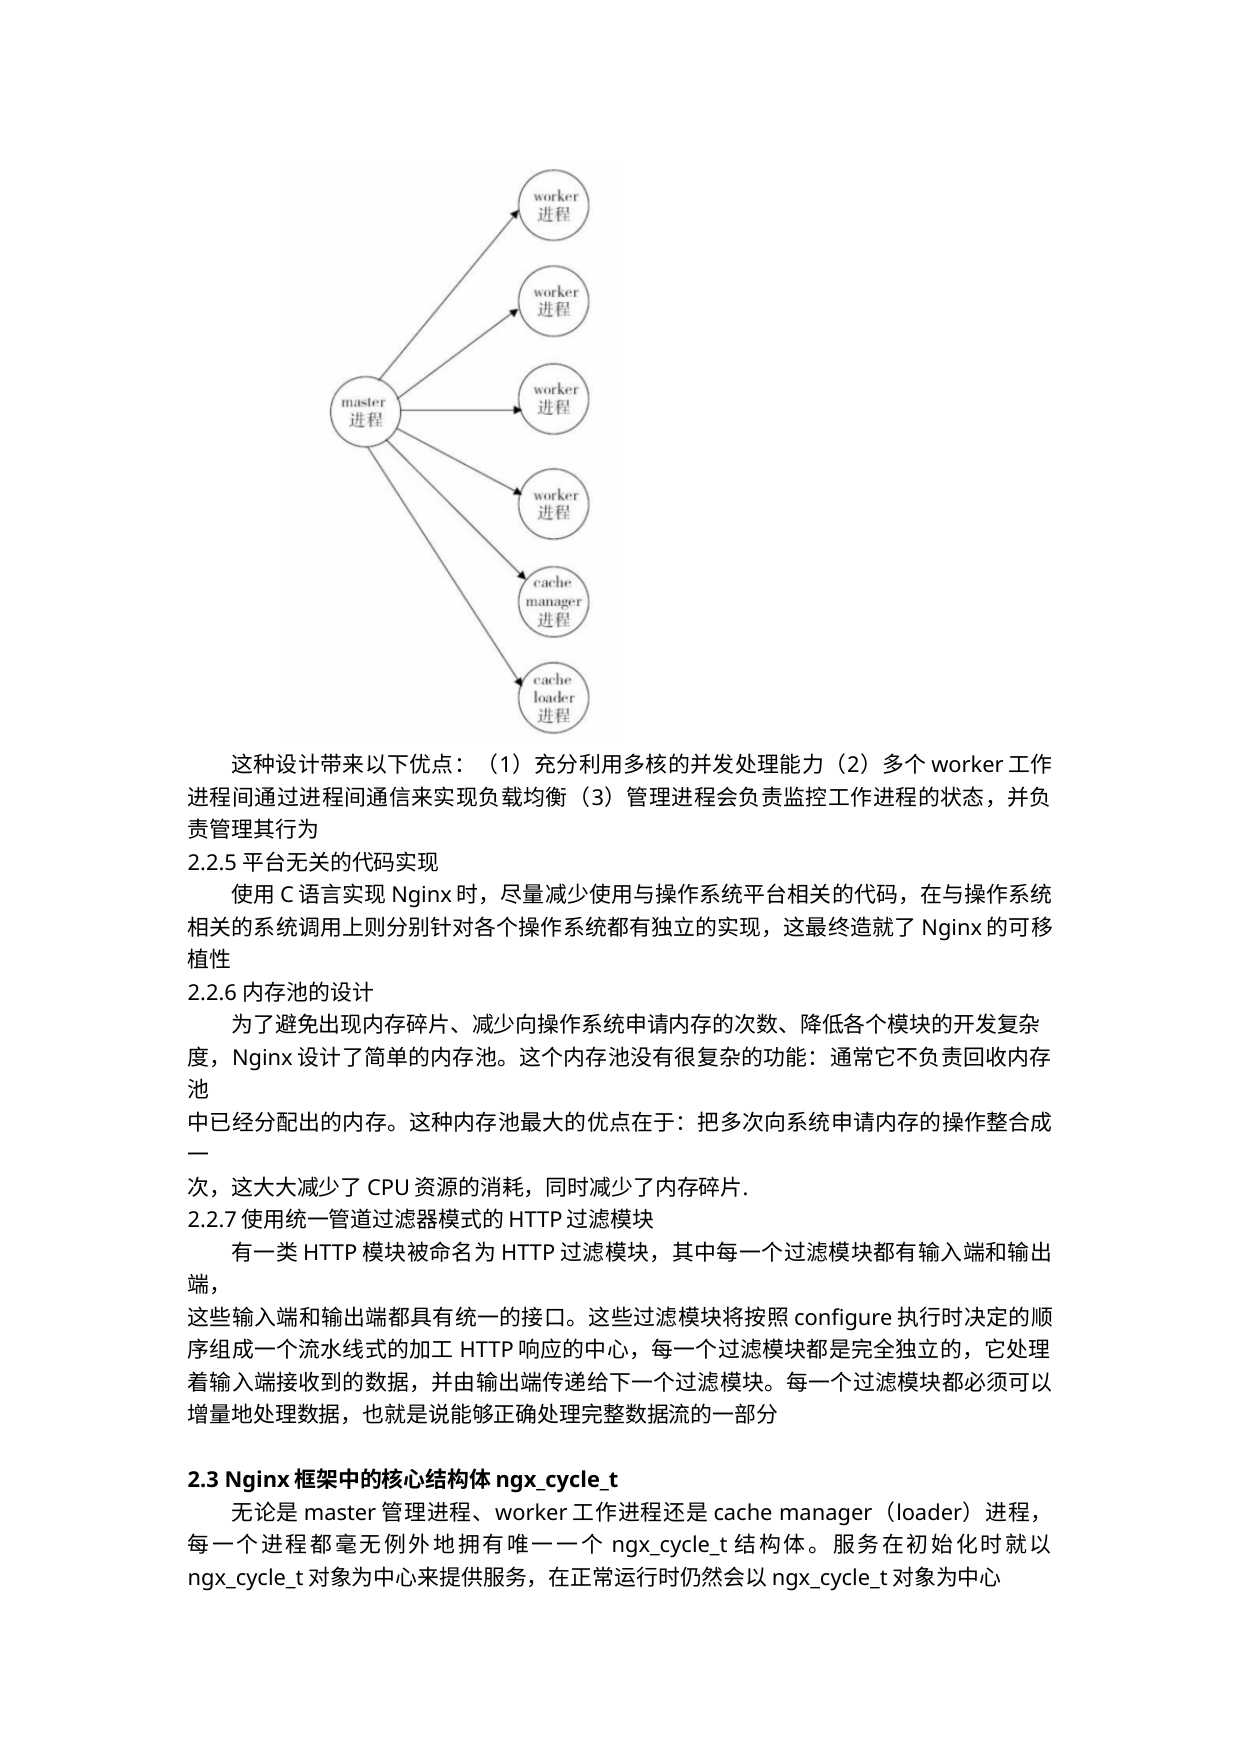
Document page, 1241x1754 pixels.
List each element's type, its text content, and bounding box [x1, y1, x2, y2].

text 度，Nginx设计了简单的内存池。这个内存池没有很复杂的功能：通常它不负责回收内存池 [187, 1039, 1053, 1104]
text 次，这大大减少了CPU资源的消耗，同时减少了内存碎片. [187, 1169, 1053, 1202]
text 这种设计带来以下优点：（1）充分利用多核的并发处理能力（2）多个worker工作进程间通过进程间通信来实现负载均衡（3）管理进程会负责监控工作进程的状态，并负责管理其行为 [187, 747, 1053, 844]
picture [231, 162, 692, 743]
text 使用C语言实现Nginx时，尽量减少使用与操作系统平台相关的代码，在与操作系统相关的系统调用上则分别针对各个操作系统都有独立的实现，这最终造就了Nginx的可移植性 [187, 877, 1053, 974]
text 无论是master管理进程、worker工作进程还是cache manager（loader）进程，每一个进程都毫无例外地拥有唯一一个ngx_cycle_t结构体。服务在初始化时就以ngx_cycle_t对象为中心来提供服务，在正常运行时仍然会以ngx_cycle_t对象为中心 [187, 1494, 1053, 1592]
text 为了避免出现内存碎片、减少向操作系统申请内存的次数、降低各个模块的开发复杂 [187, 1007, 1053, 1039]
text 2.2.7使用统一管道过滤器模式的HTTP过滤模块 [187, 1202, 1053, 1234]
text 中已经分配出的内存。这种内存池最大的优点在于：把多次向系统申请内存的操作整合成一 [187, 1104, 1053, 1169]
text 2.3 Nginx框架中的核心结构体ngx_cycle_t [187, 1462, 1053, 1494]
text 有一类HTTP模块被命名为HTTP过滤模块，其中每一个过滤模块都有输入端和输出端， [187, 1234, 1053, 1299]
text 2.2.6 内存池的设计 [187, 974, 1053, 1007]
text 2.2.5 平台无关的代码实现 [187, 844, 1053, 877]
text 这些输入端和输出端都具有统一的接口。这些过滤模块将按照configure执行时决定的顺序组成一个流水线式的加工HTTP响应的中心，每一个过滤模块都是完全独立的，它处理着输入端接收到的数据，并由输出端传递给下一个过滤模块。每一个过滤模块都必须可以增量地处理数据，也就是说能够正确处理完整数据流的一部分 [187, 1299, 1053, 1429]
